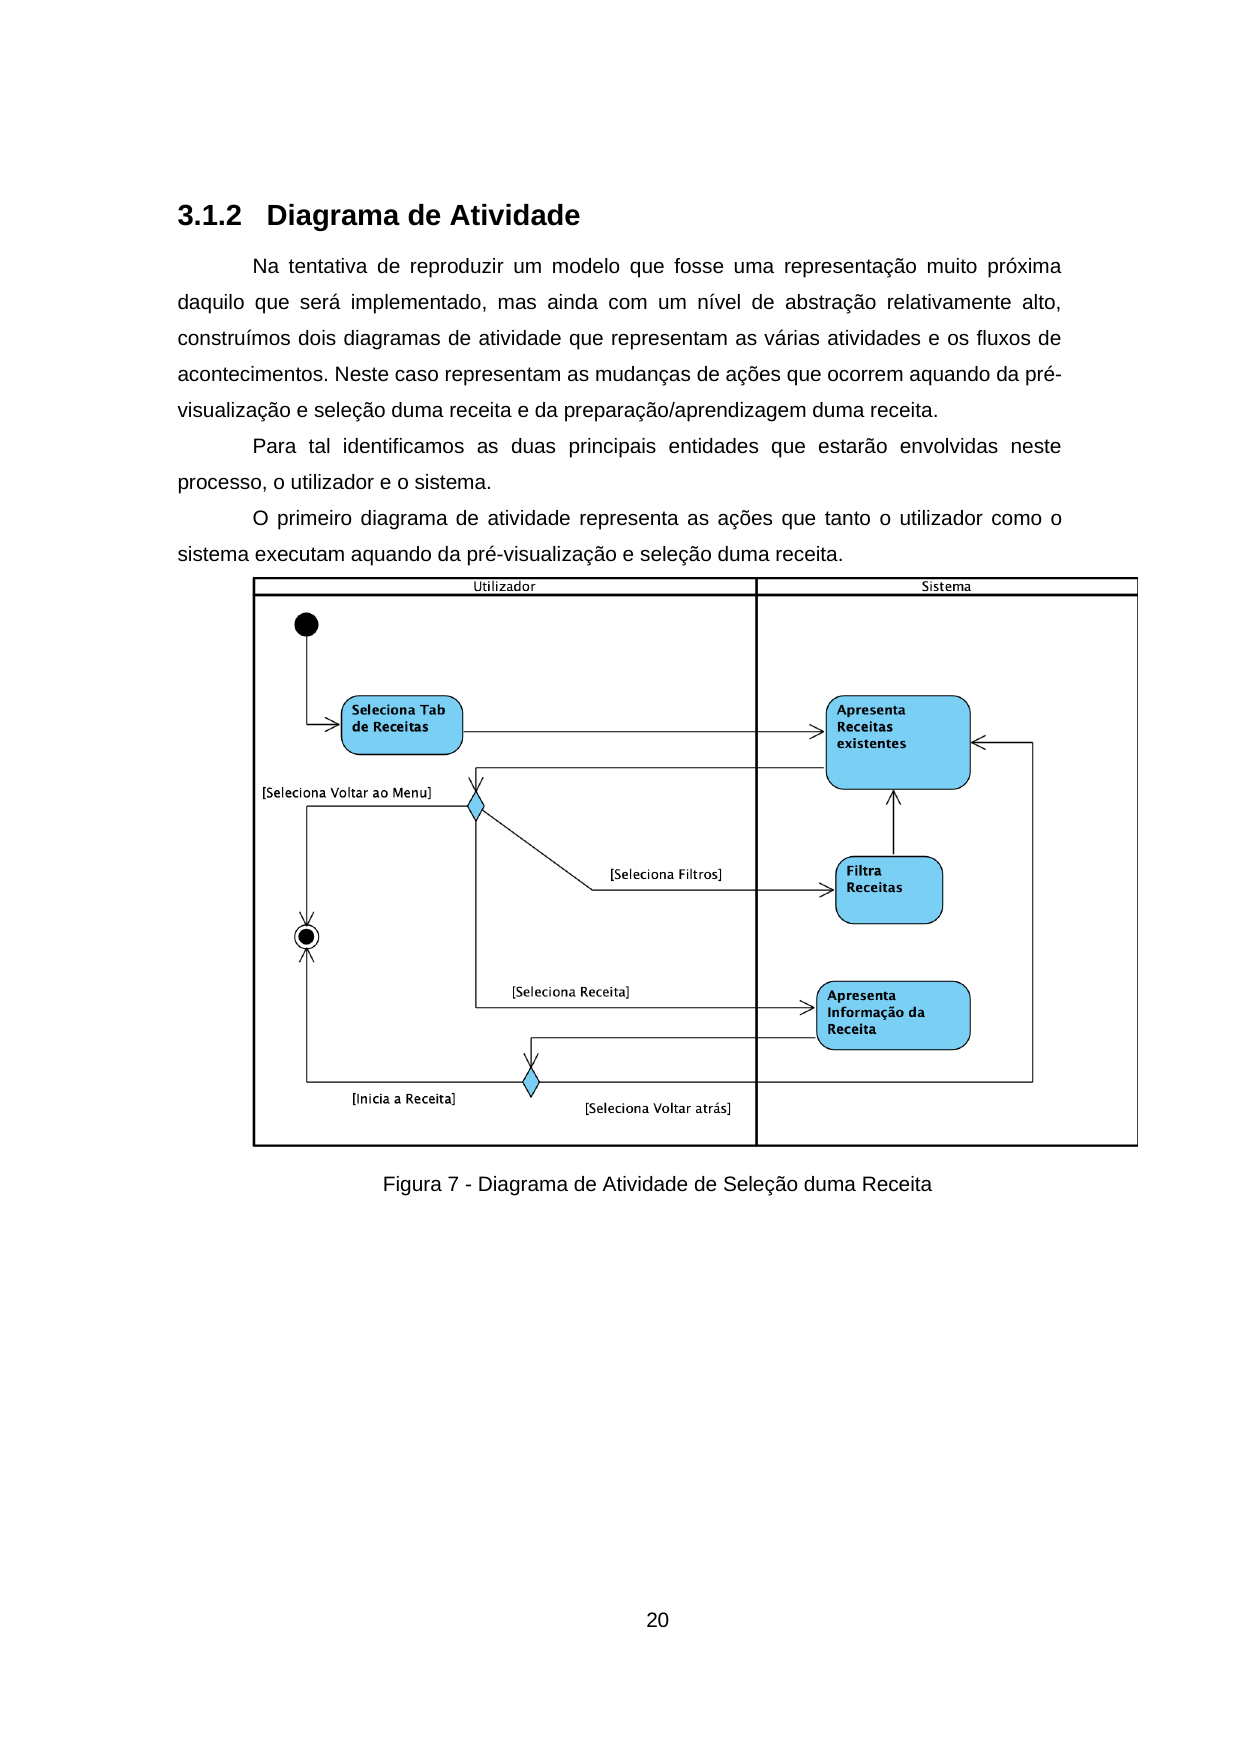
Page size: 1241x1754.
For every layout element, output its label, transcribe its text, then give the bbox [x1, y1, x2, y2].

text O primeiro diagrama de atividade representa as ações que tanto o utilizador como o sistema executam aquando da pré-visualização e seleção duma receita. [177, 506, 1063, 566]
text Para tal identificamos as duas principais entidades que estarão envolvidas neste processo, o utilizador e o sistema. [177, 434, 1063, 494]
text Na tentativa de reproduzir um modelo que fosse uma representação muito próxima daquilo que será implementado, mas ainda com um nível de abstração relativamente alto, construímos dois diagramas de atividade que representam as várias atividades e os fluxos de acontecimentos. Neste caso representam as mudanças de ações que ocorrem aquando da pré-visualização e seleção duma receita e da preparação/aprendizagem duma receita. [177, 254, 1063, 422]
text Figura 7 - Diagrama de Atividade de Seleção duma Receita [177, 1172, 1063, 1196]
picture [252, 577, 1138, 1147]
text Diagrama de Atividade [177, 198, 1063, 231]
